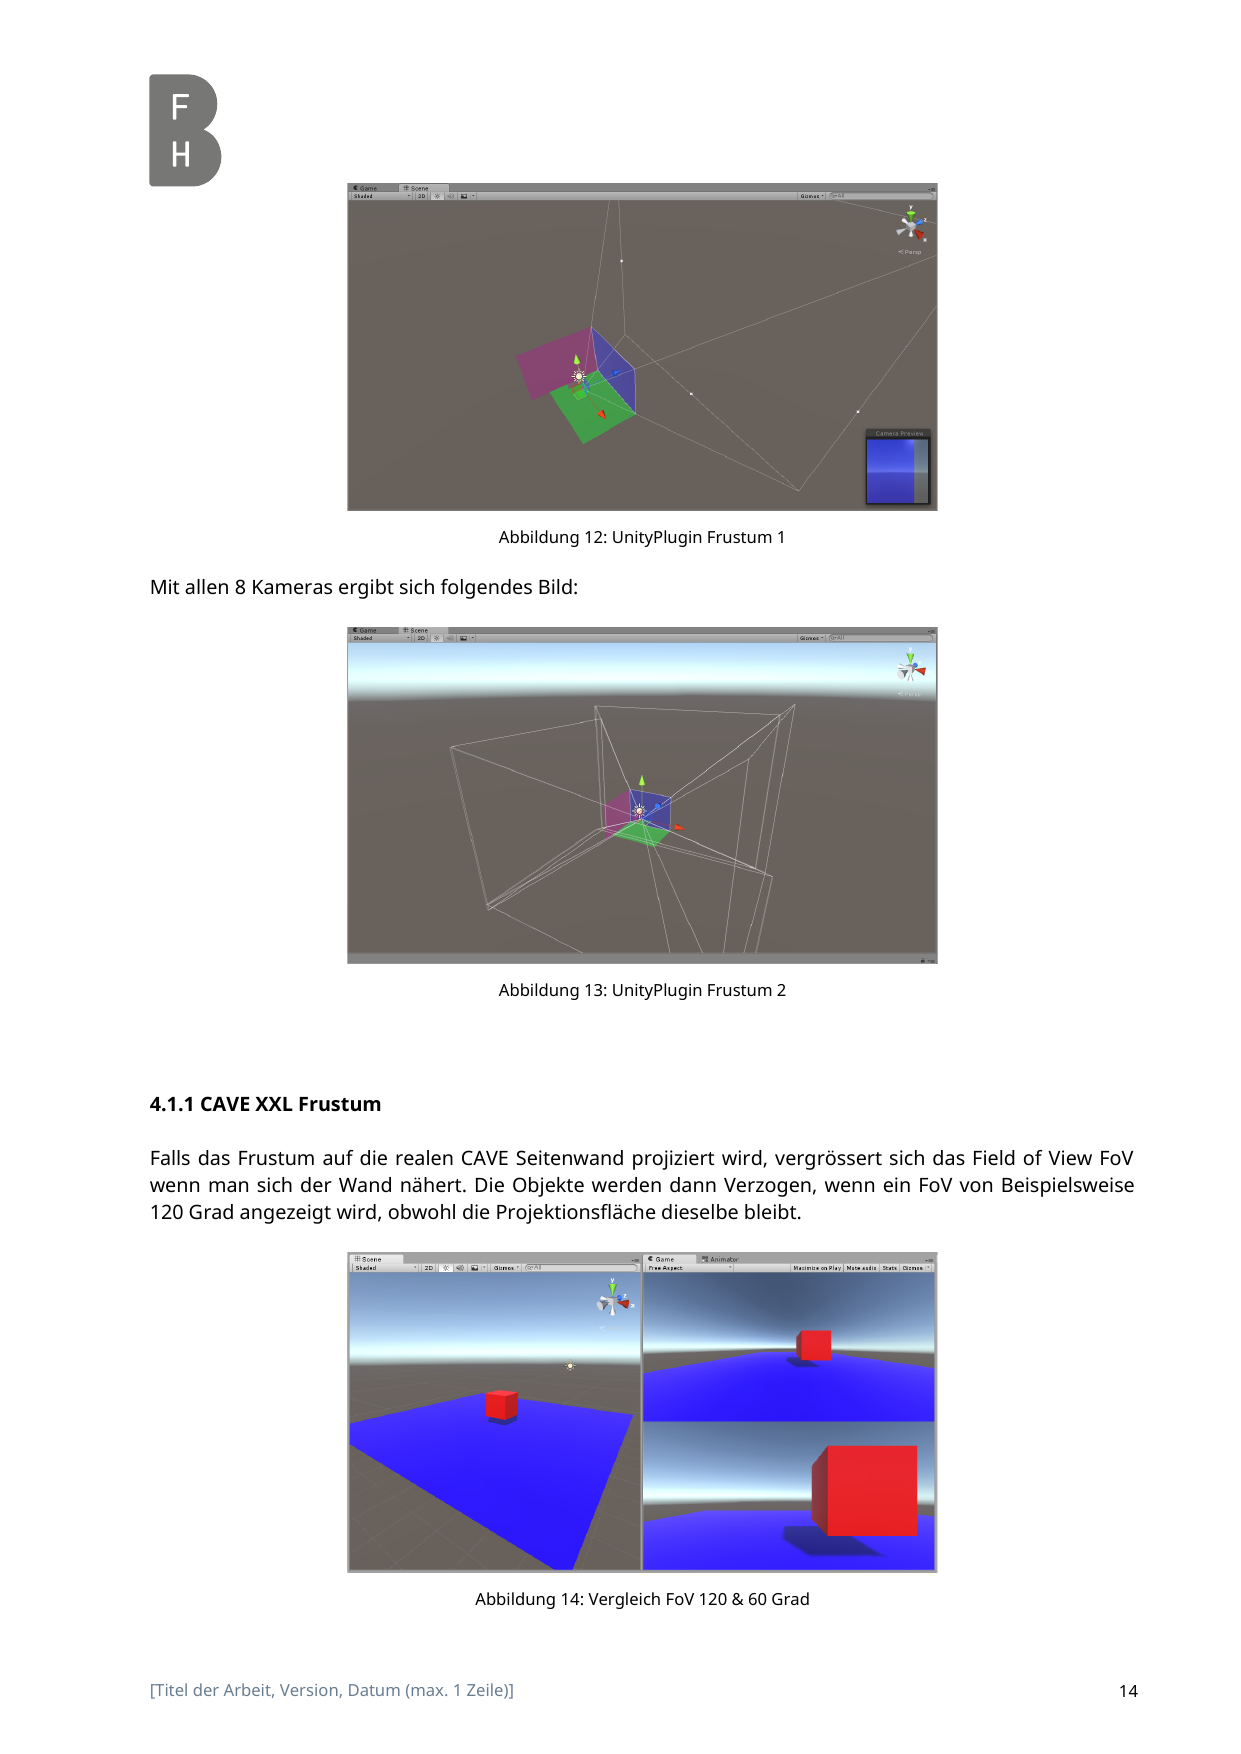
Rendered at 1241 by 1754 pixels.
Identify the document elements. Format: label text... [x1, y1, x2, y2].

text Abbildung 14: Vergleich FoV 120 & 60 Grad [149, 1585, 1136, 1610]
picture [347, 1252, 938, 1573]
picture [347, 183, 938, 511]
subtitle CAVE XXL Frustum [149, 1091, 1136, 1117]
text Falls das Frustum auf die realen CAVE Seitenwand projiziert wird, vergrössert sich das Field of View FoV wenn man sich der Wand nähert. Die Objekte werden dann Verzogen, wenn ein FoV von Beispielsweise 120 Grad angezeigt wird, obwohl die Projektionsfläche dieselbe bleibt. [149, 1144, 1136, 1225]
text Abbildung 13: UnityPlugin Frustum 2 [149, 976, 1136, 1001]
picture [347, 627, 938, 964]
text Mit allen 8 Kameras ergibt sich folgendes Bild: [149, 573, 1136, 600]
text Abbildung 12: UnityPlugin Frustum 1 [149, 523, 1136, 548]
